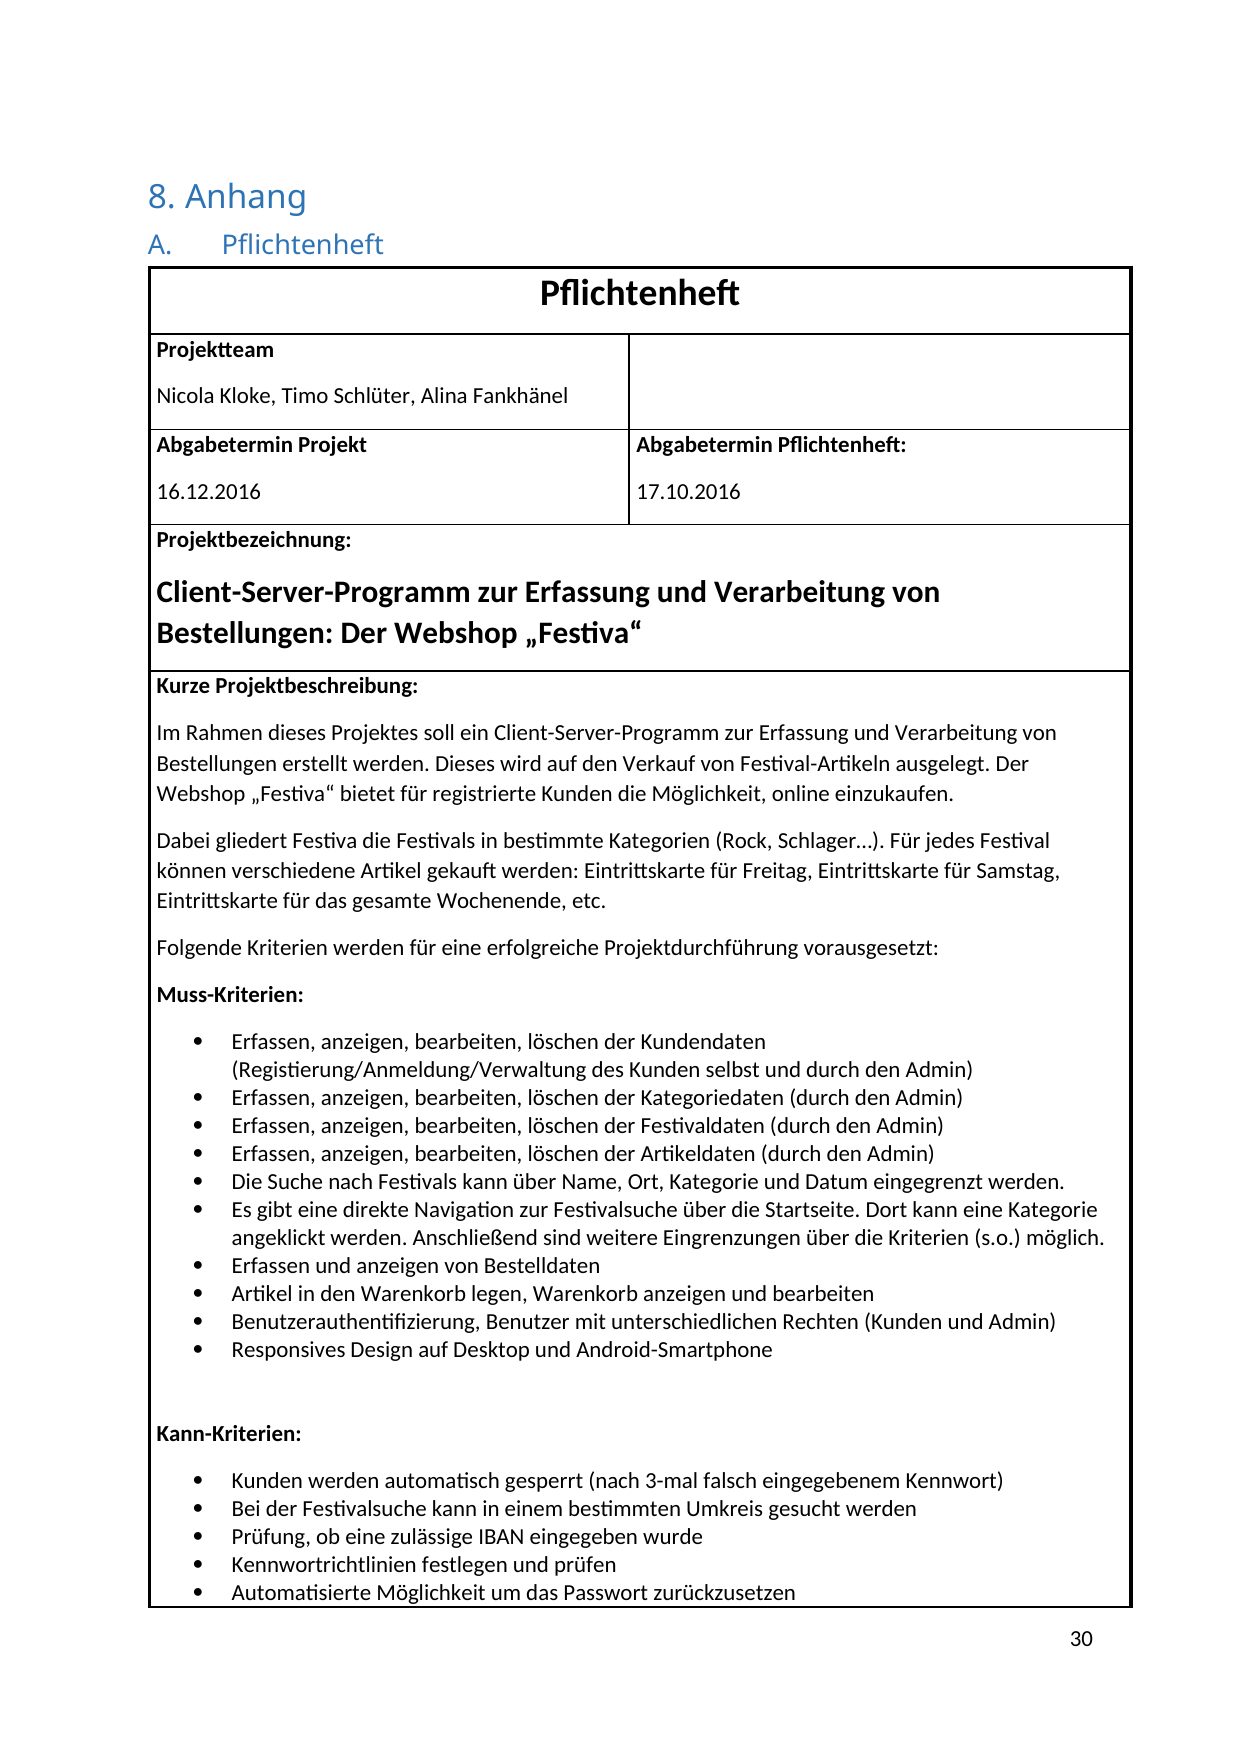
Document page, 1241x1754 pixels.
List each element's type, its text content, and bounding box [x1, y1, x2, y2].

table_cell Abgabetermin Projekt 16.12.2016 [151, 430, 628, 524]
table_cell Projektbezeichnung: Client-Server-Programm zur Erfassung und Verarbeitung von Bestellungen: Der Webshop „Festiva“ [151, 525, 1129, 670]
table_cell Projektteam Nicola Kloke, Timo Schlüter, Alina Fankhänel [151, 335, 628, 428]
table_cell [151, 672, 1129, 1606]
table_cell [630, 335, 1129, 428]
table_header Pflichtenheft [151, 269, 1129, 333]
table_cell Abgabetermin Pflichtenheft: 17.10.2016 [630, 430, 1129, 524]
subtitle Anhang [148, 173, 1093, 218]
subtitle Pflichtenheft [148, 226, 1093, 263]
